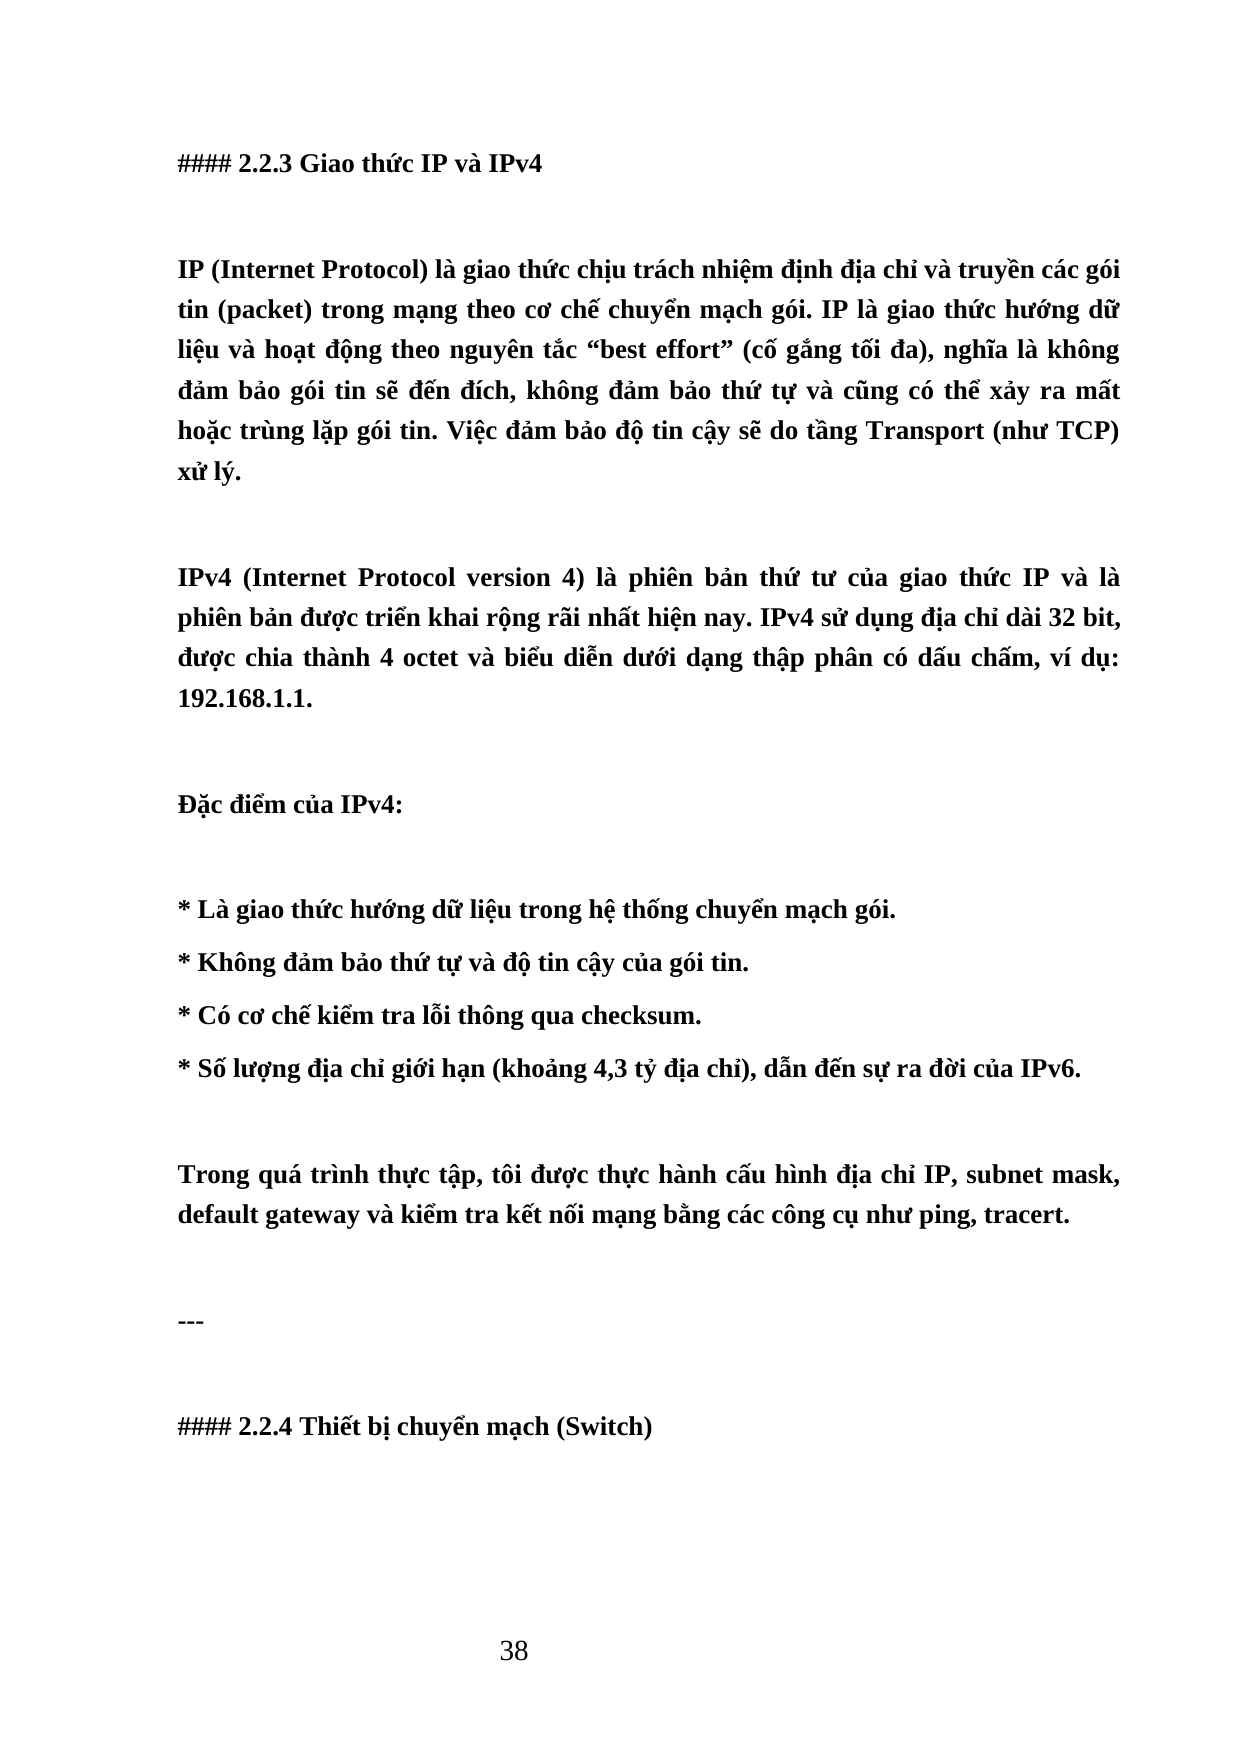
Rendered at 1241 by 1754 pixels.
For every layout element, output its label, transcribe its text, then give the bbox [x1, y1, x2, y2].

text * Số lượng địa chỉ giới hạn (khoảng 4,3 tỷ địa chỉ), dẫn đến sự ra đời của IPv6. [177, 1052, 1122, 1083]
text * Có cơ chế kiểm tra lỗi thông qua checksum. [177, 999, 1122, 1031]
text #### 2.2.3 Giao thức IP và IPv4 [177, 147, 1122, 178]
text IP (Internet Protocol) là giao thức chịu trách nhiệm định địa chỉ và truyền các gói tin (packet) trong mạng theo cơ chế chuyển mạch gói. IP là giao thức hướng dữ liệu và hoạt động theo nguyên tắc “best effort” (cố gắng tối đa), nghĩa là không đảm bảo gói tin sẽ đến đích, không đảm bảo thứ tự và cũng có thể xảy ra mất hoặc trùng lặp gói tin. Việc đảm bảo độ tin cậy sẽ do tầng Transport (như TCP) xử lý. [177, 253, 1122, 486]
text Trong quá trình thực tập, tôi được thực hành cấu hình địa chỉ IP, subnet mask, default gateway và kiểm tra kết nối mạng bằng các công cụ như ping, tracert. [177, 1158, 1122, 1230]
text Đặc điểm của IPv4: [177, 788, 1122, 819]
text IPv4 (Internet Protocol version 4) là phiên bản thứ tư của giao thức IP và là phiên bản được triển khai rộng rãi nhất hiện nay. IPv4 sử dụng địa chỉ dài 32 bit, được chia thành 4 octet và biểu diễn dưới dạng thập phân có dấu chấm, ví dụ: 192.168.1.1. [177, 561, 1122, 713]
text #### 2.2.4 Thiết bị chuyển mạch (Switch) [177, 1410, 1122, 1441]
text * Không đảm bảo thứ tự và độ tin cậy của gói tin. [177, 947, 1122, 978]
text * Là giao thức hướng dữ liệu trong hệ thống chuyển mạch gói. [177, 894, 1122, 925]
text --- [177, 1304, 1122, 1336]
